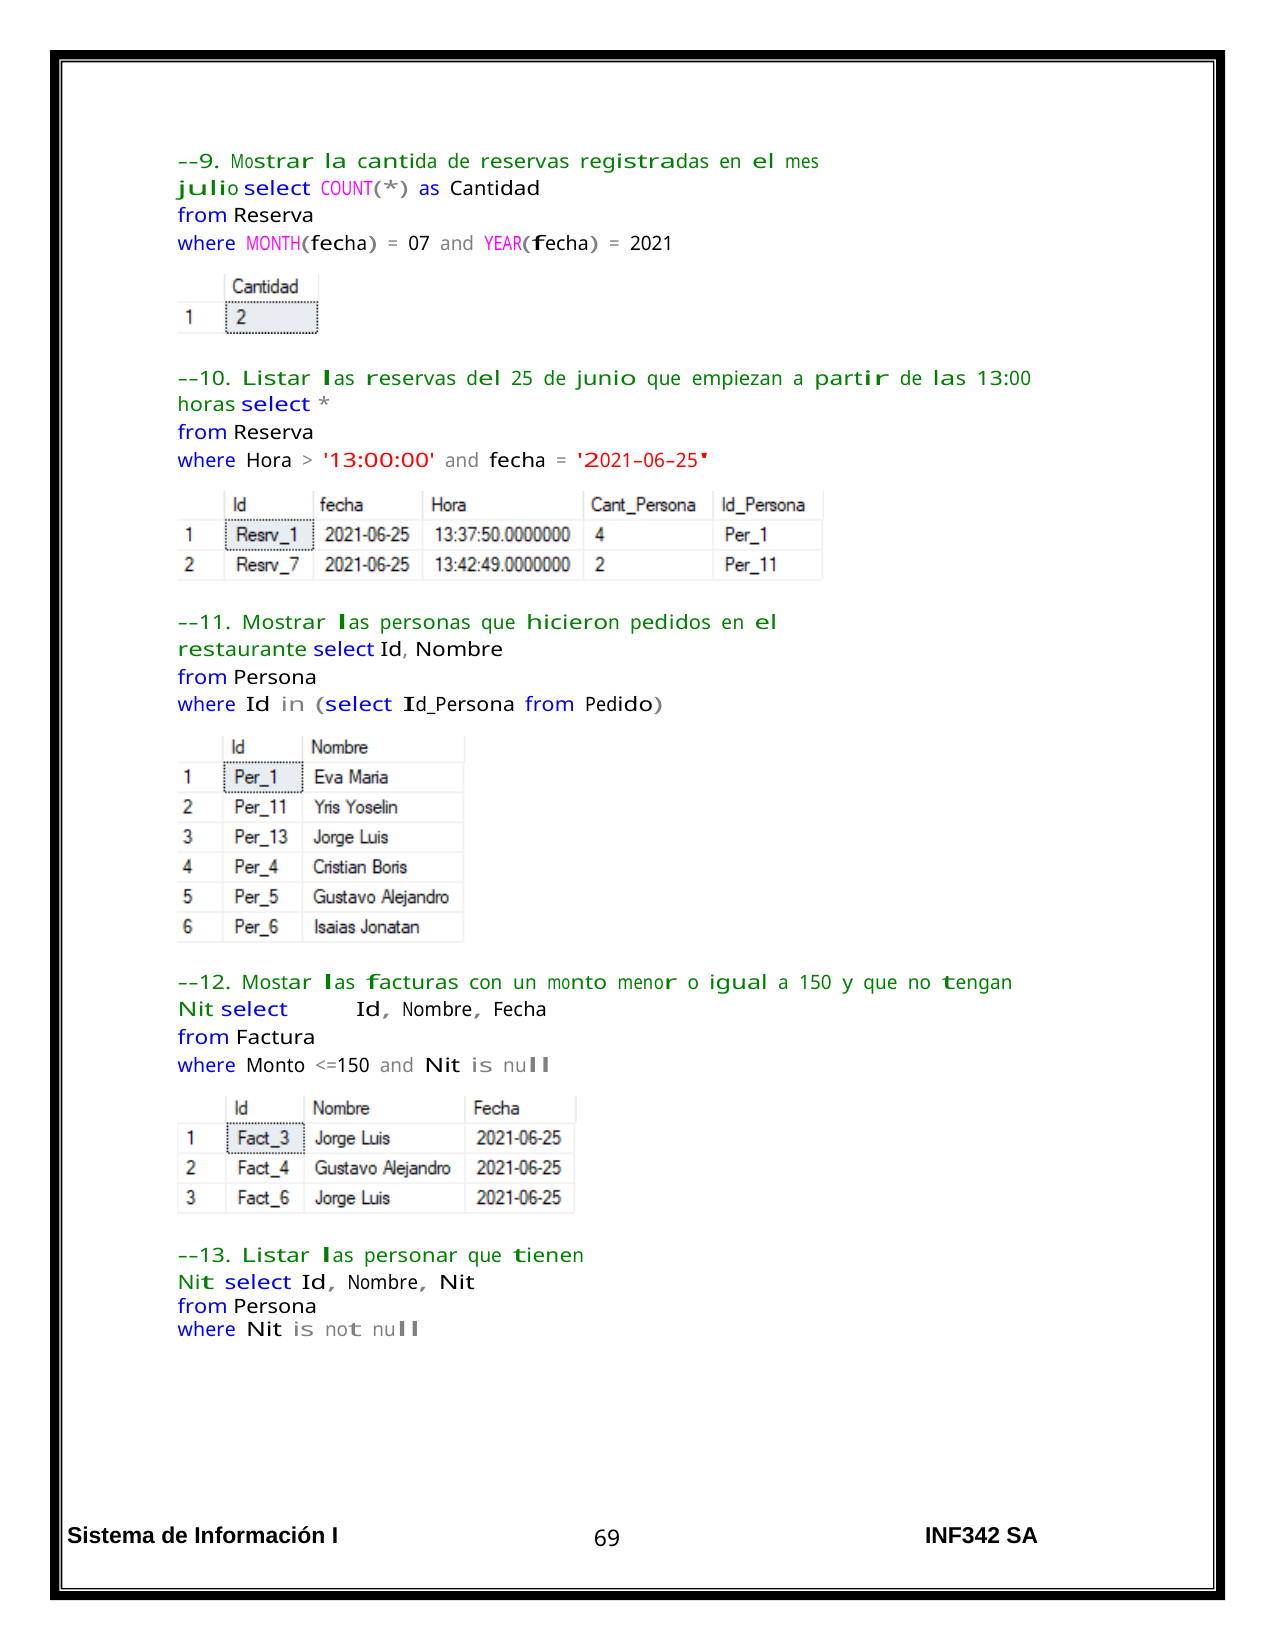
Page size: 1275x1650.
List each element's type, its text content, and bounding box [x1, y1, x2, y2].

text --12. Mostar las facturas con un monto menor o igual a 150 y que no tengan Nit select Id, Nombre, Fecha [177, 969, 1021, 1023]
text where Monto <=150 and Nit is null [177, 1051, 1212, 1078]
text where Id in (select Id_Persona from Pedido) [177, 690, 1212, 717]
text --11. Mostrar las personas que hicieron pedidos en el restaurante select Id, Nombre [177, 608, 895, 662]
picture [177, 491, 824, 581]
picture [177, 274, 320, 334]
text --9. Mostrar la cantida de reservas registradas en el mes julio select COUNT(*) as Cantidad [177, 147, 867, 201]
text from Persona [177, 1296, 1212, 1318]
text where Nit is not null [177, 1318, 1212, 1341]
text where Hora > '13:00:00' and fecha = '2021-06-25' [177, 446, 1212, 473]
picture [177, 736, 466, 943]
text --10. Listar las reservas del 25 de junio que empiezan a partir de las 13:00 horas select * [177, 365, 1087, 417]
text from Factura [177, 1023, 1212, 1050]
text --13. Listar las personar que tienen Nit select Id, Nombre, Nit [177, 1241, 610, 1295]
text from Persona [177, 663, 1212, 690]
text from Reserva [177, 201, 1212, 228]
text where MONTH(fecha) = 07 and YEAR(fecha) = 2021 [177, 229, 1212, 256]
picture [177, 1096, 577, 1214]
text from Reserva [177, 418, 1212, 445]
